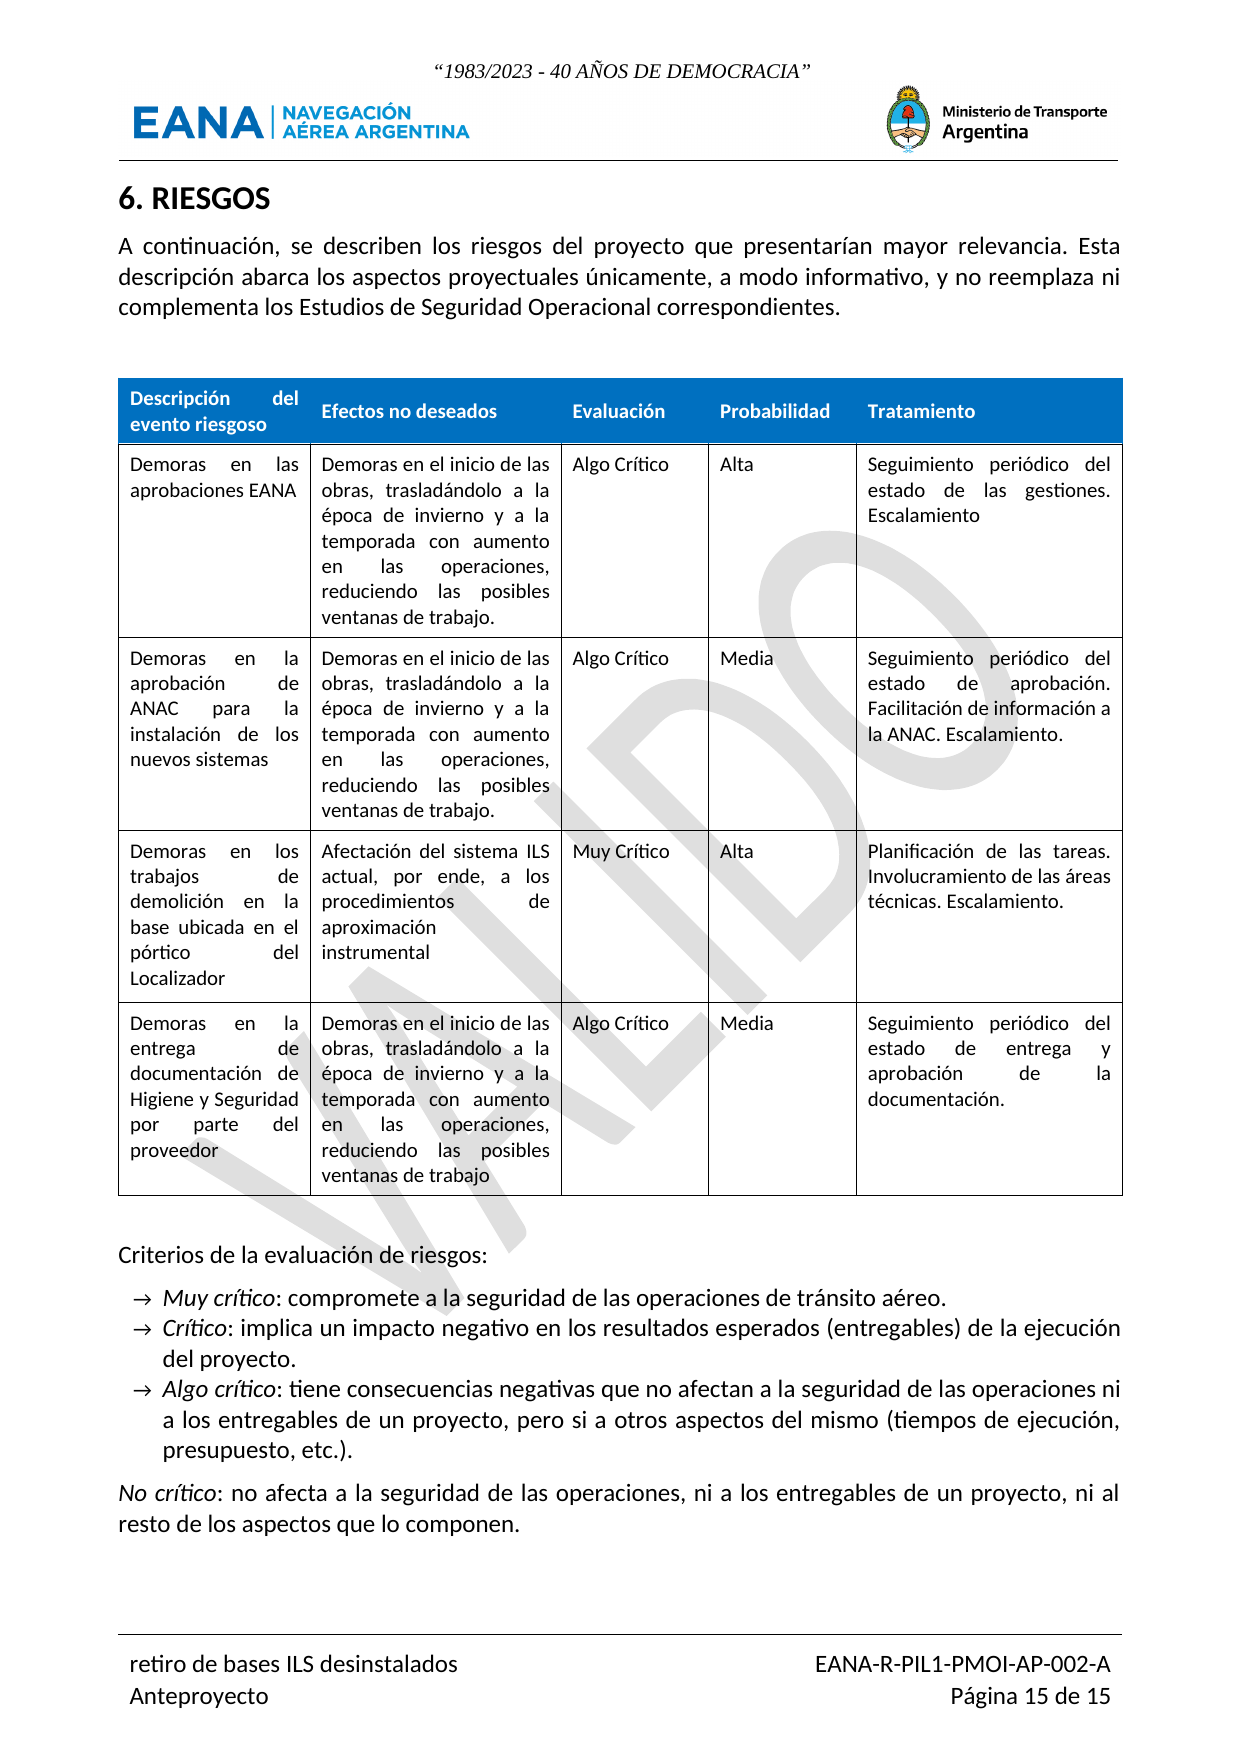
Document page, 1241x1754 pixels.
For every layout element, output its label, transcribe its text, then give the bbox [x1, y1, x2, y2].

table_cell Demoras en los trabajos de demolición en la base ubicada en el pórtico del Localizador [119, 831, 310, 1002]
table_header Descripción del evento riesgoso [119, 379, 310, 443]
table_cell Alta [709, 445, 856, 637]
table_cell Algo Crítico [562, 638, 708, 830]
table_header Evaluación [562, 379, 708, 443]
table_header Efectos no deseados [311, 379, 561, 443]
table_header Probabilidad [709, 379, 856, 443]
table_cell Alta [709, 831, 856, 1002]
list Algo crítico: tiene consecuencias negativas que no afectan a la seguridad de las operaciones ni a los entregables de un proyecto, pero si a otros aspectos del mismo (tiempos de ejecución, presupuesto, etc.). [133, 1373, 1122, 1465]
table_cell Demoras en la entrega de documentación de Higiene y Seguridad por parte del proveedor [119, 1003, 310, 1195]
table_cell Demoras en las aprobaciones EANA [119, 445, 310, 637]
table_cell Demoras en la aprobación de ANAC para la instalación de los nuevos sistemas [119, 638, 310, 830]
table_cell Demoras en el inicio de las obras, trasladándolo a la época de invierno y a la temporada con aumento en las operaciones, reduciendo las posibles ventanas de trabajo. [311, 445, 561, 637]
table_cell Demoras en el inicio de las obras, trasladándolo a la época de invierno y a la temporada con aumento en las operaciones, reduciendo las posibles ventanas de trabajo. [311, 638, 561, 830]
text A continuación, se describen los riesgos del proyecto que presentarían mayor relevancia. Esta descripción abarca los aspectos proyectuales únicamente, a modo informativo, y no reemplaza ni complementa los Estudios de Seguridad Operacional correspondientes. [118, 230, 1122, 322]
table_cell Planificación de las tareas. Involucramiento de las áreas técnicas. Escalamiento. [857, 831, 1122, 1002]
table_cell Media [709, 1003, 856, 1195]
table_cell Algo Crítico [562, 1003, 708, 1195]
table_header Tratamiento [857, 379, 1122, 443]
subtitle Riesgos [118, 177, 1122, 218]
table_cell Media [709, 638, 856, 830]
table_cell Demoras en el inicio de las obras, trasladándolo a la época de invierno y a la temporada con aumento en las operaciones, reduciendo las posibles ventanas de trabajo [311, 1003, 561, 1195]
table_cell Muy Crítico [562, 831, 708, 1002]
list Crítico: implica un impacto negativo en los resultados esperados (entregables) de la ejecución del proyecto. [133, 1312, 1122, 1373]
table_cell Algo Crítico [562, 445, 708, 637]
list Muy crítico: compromete a la seguridad de las operaciones de tránsito aéreo. [133, 1282, 1122, 1312]
table_cell Seguimiento periódico del estado de entrega y aprobación de la documentación. [857, 1003, 1122, 1195]
table_cell Afectación del sistema ILS actual, por ende, a los procedimientos de aproximación instrumental [311, 831, 561, 1002]
text Criterios de la evaluación de riesgos: [118, 1239, 1122, 1269]
picture [118, 80, 1121, 157]
table_cell Seguimiento periódico del estado de aprobación. Facilitación de información a la ANAC. Escalamiento. [857, 638, 1122, 830]
text No crítico: no afecta a la seguridad de las operaciones, ni a los entregables de un proyecto, ni al resto de los aspectos que lo componen. [118, 1477, 1122, 1538]
table_cell Seguimiento periódico del estado de las gestiones. Escalamiento [857, 445, 1122, 637]
